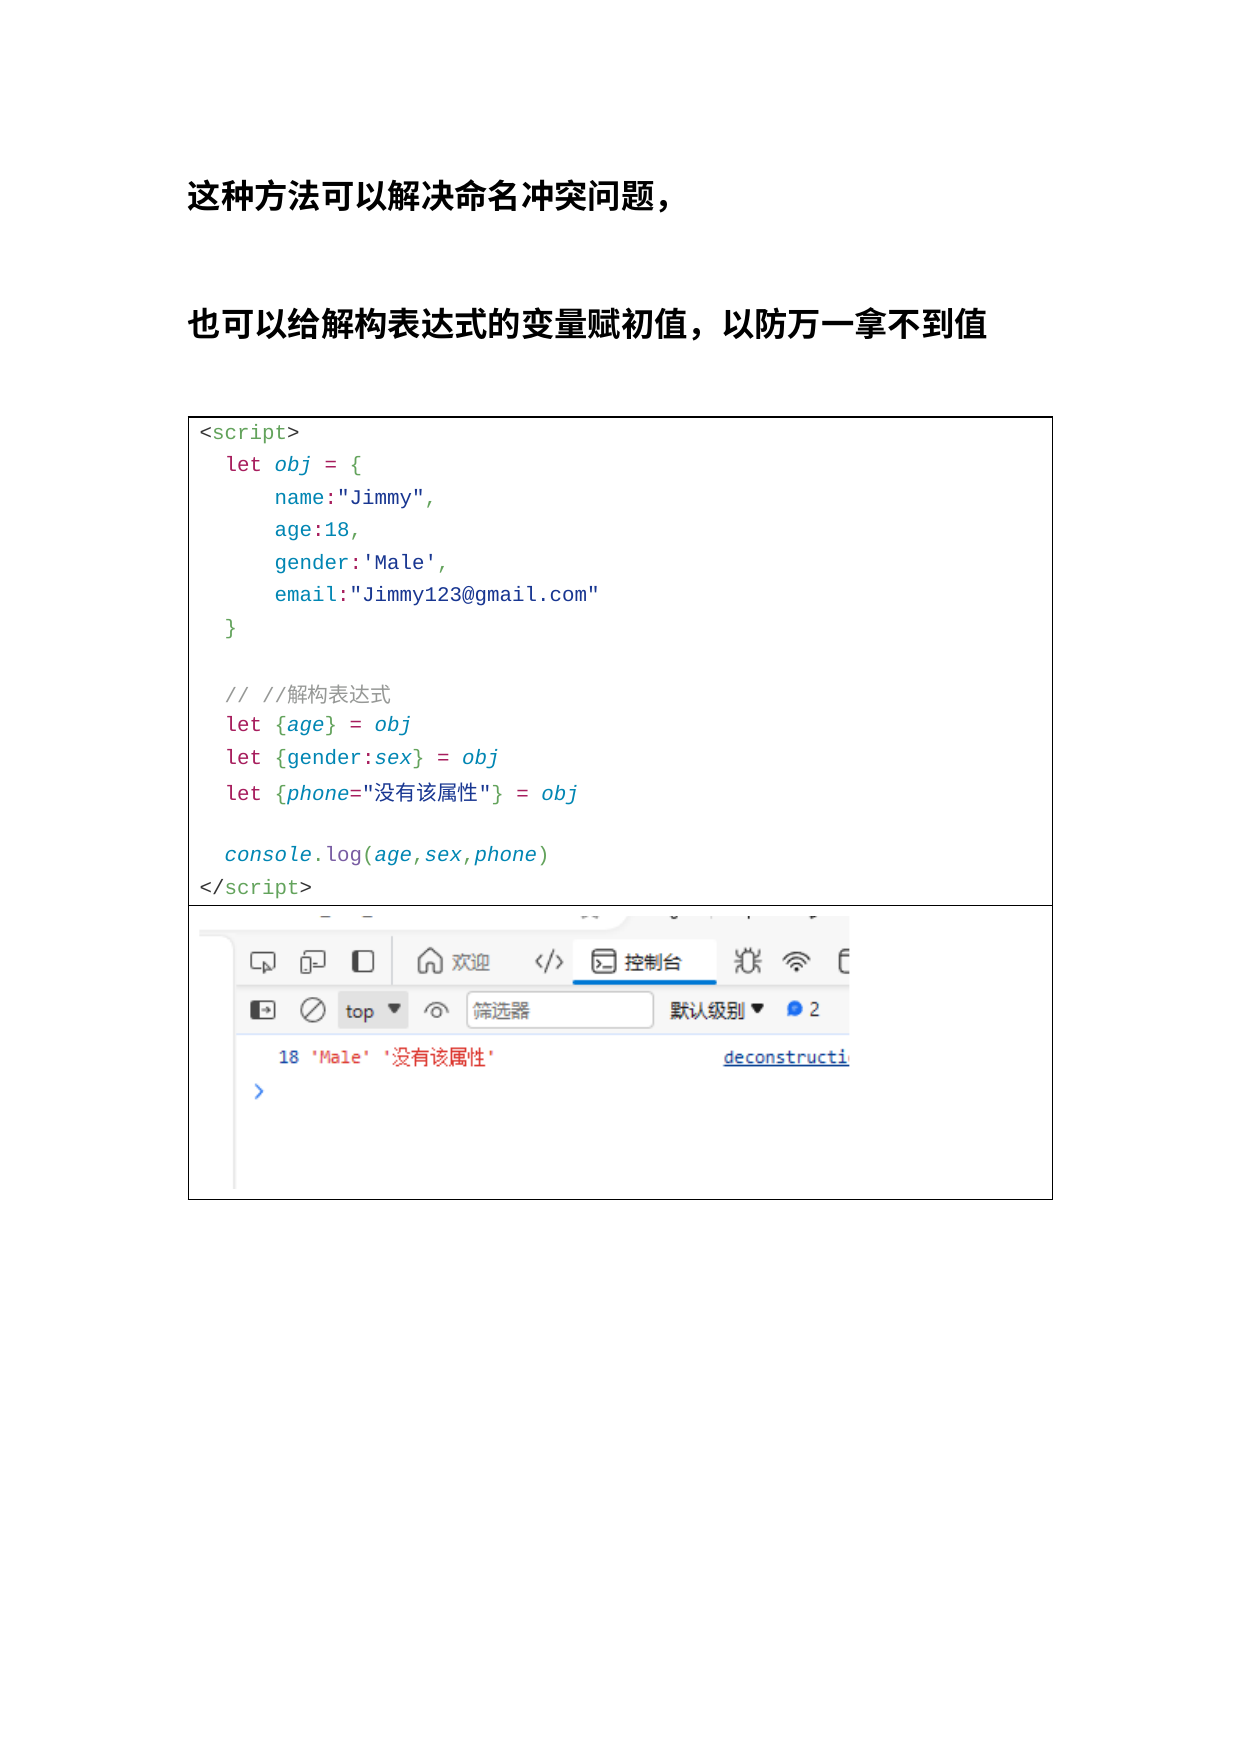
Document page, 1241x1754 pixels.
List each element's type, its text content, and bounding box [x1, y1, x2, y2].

table_header <script> let obj = { name:"Jimmy", age:18, gender:'Male', email:"Jimmy123@gmail.com" } // //解构表达式 let {age} = obj let {gender:sex} = obj let {phone="没有该属性"} = obj console.log(age,sex,phone) </script> [189, 418, 1052, 905]
subtitle 也可以给解构表达式的变量赋初值，以防万一拿不到值 [187, 289, 1053, 354]
picture [199, 916, 850, 1189]
table_cell [1041, 906, 1052, 1198]
subtitle 这种方法可以解决命名冲突问题， [187, 162, 1053, 227]
table_cell [189, 906, 199, 1198]
